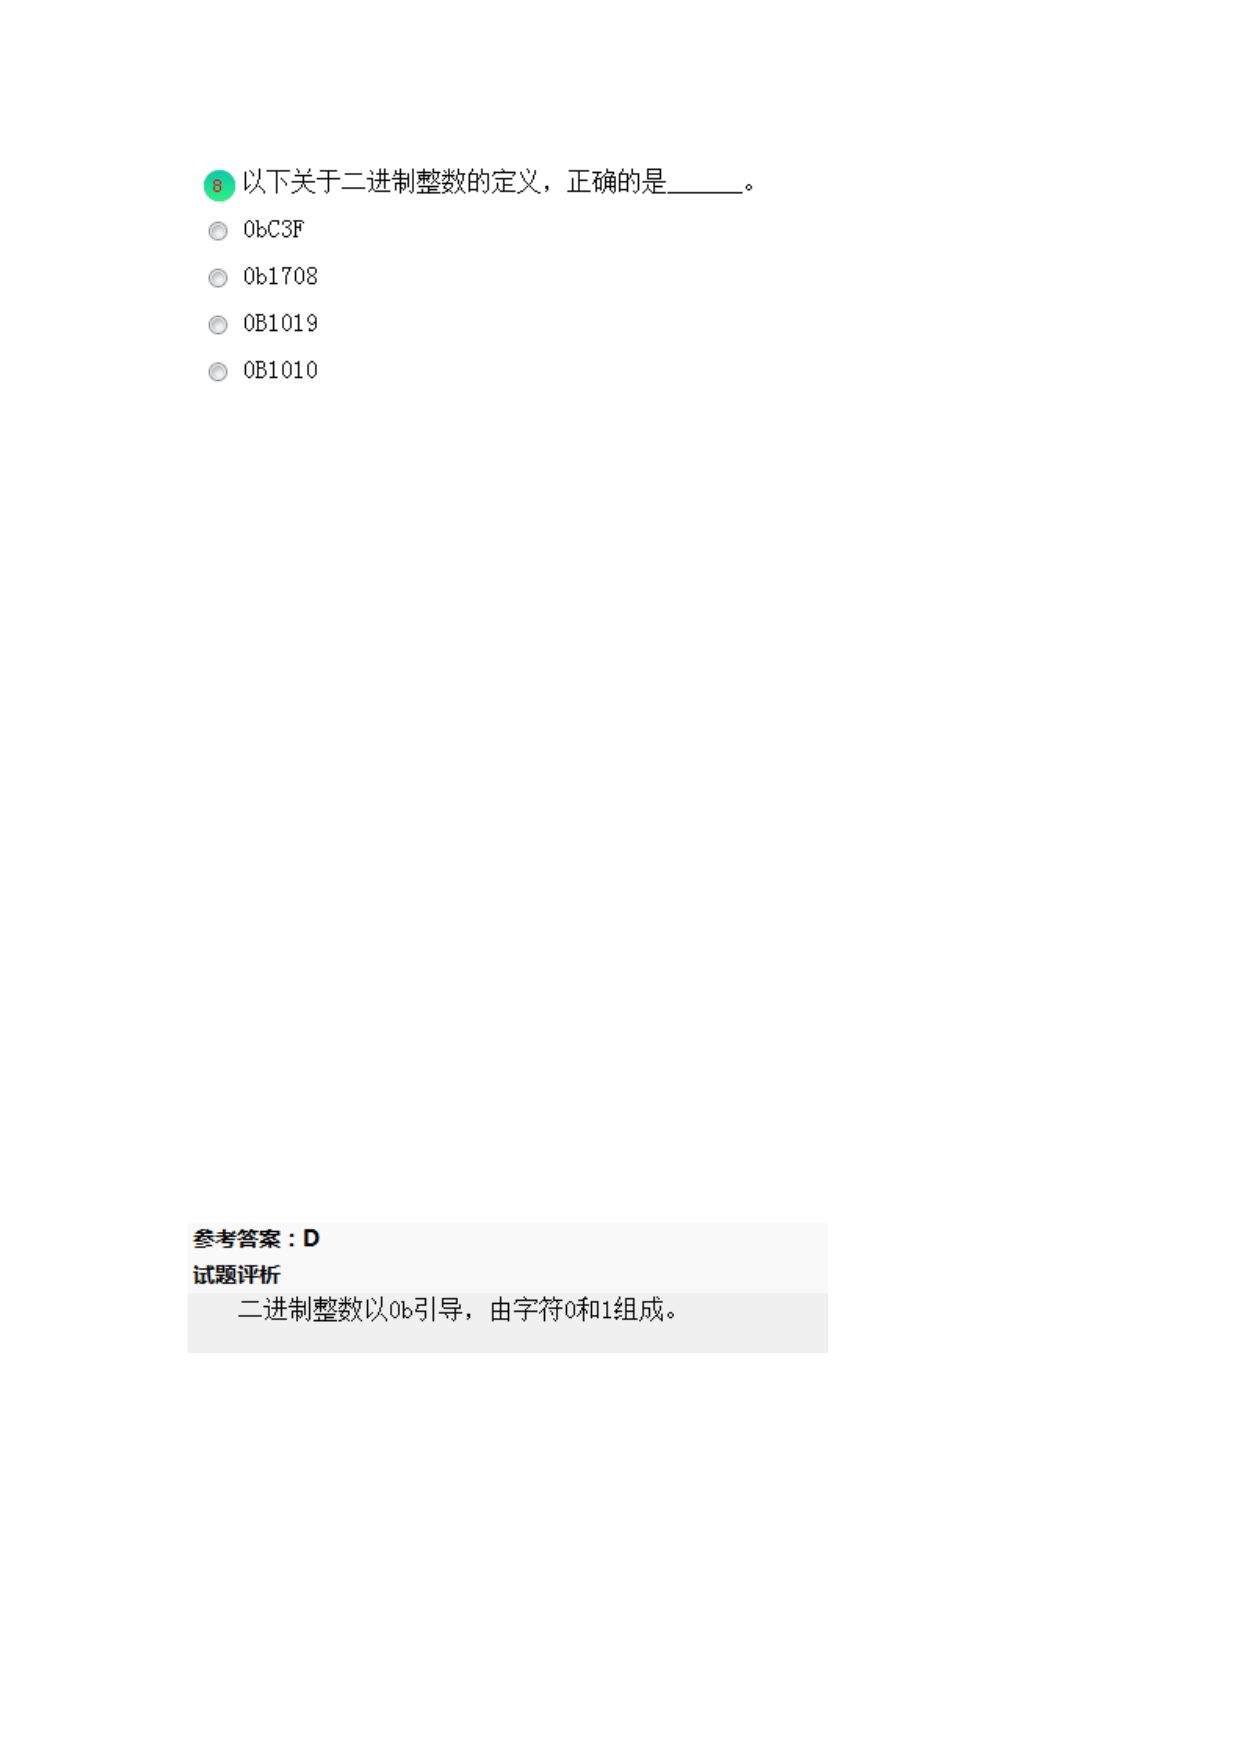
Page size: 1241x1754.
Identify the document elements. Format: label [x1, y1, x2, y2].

picture [187, 162, 829, 1353]
